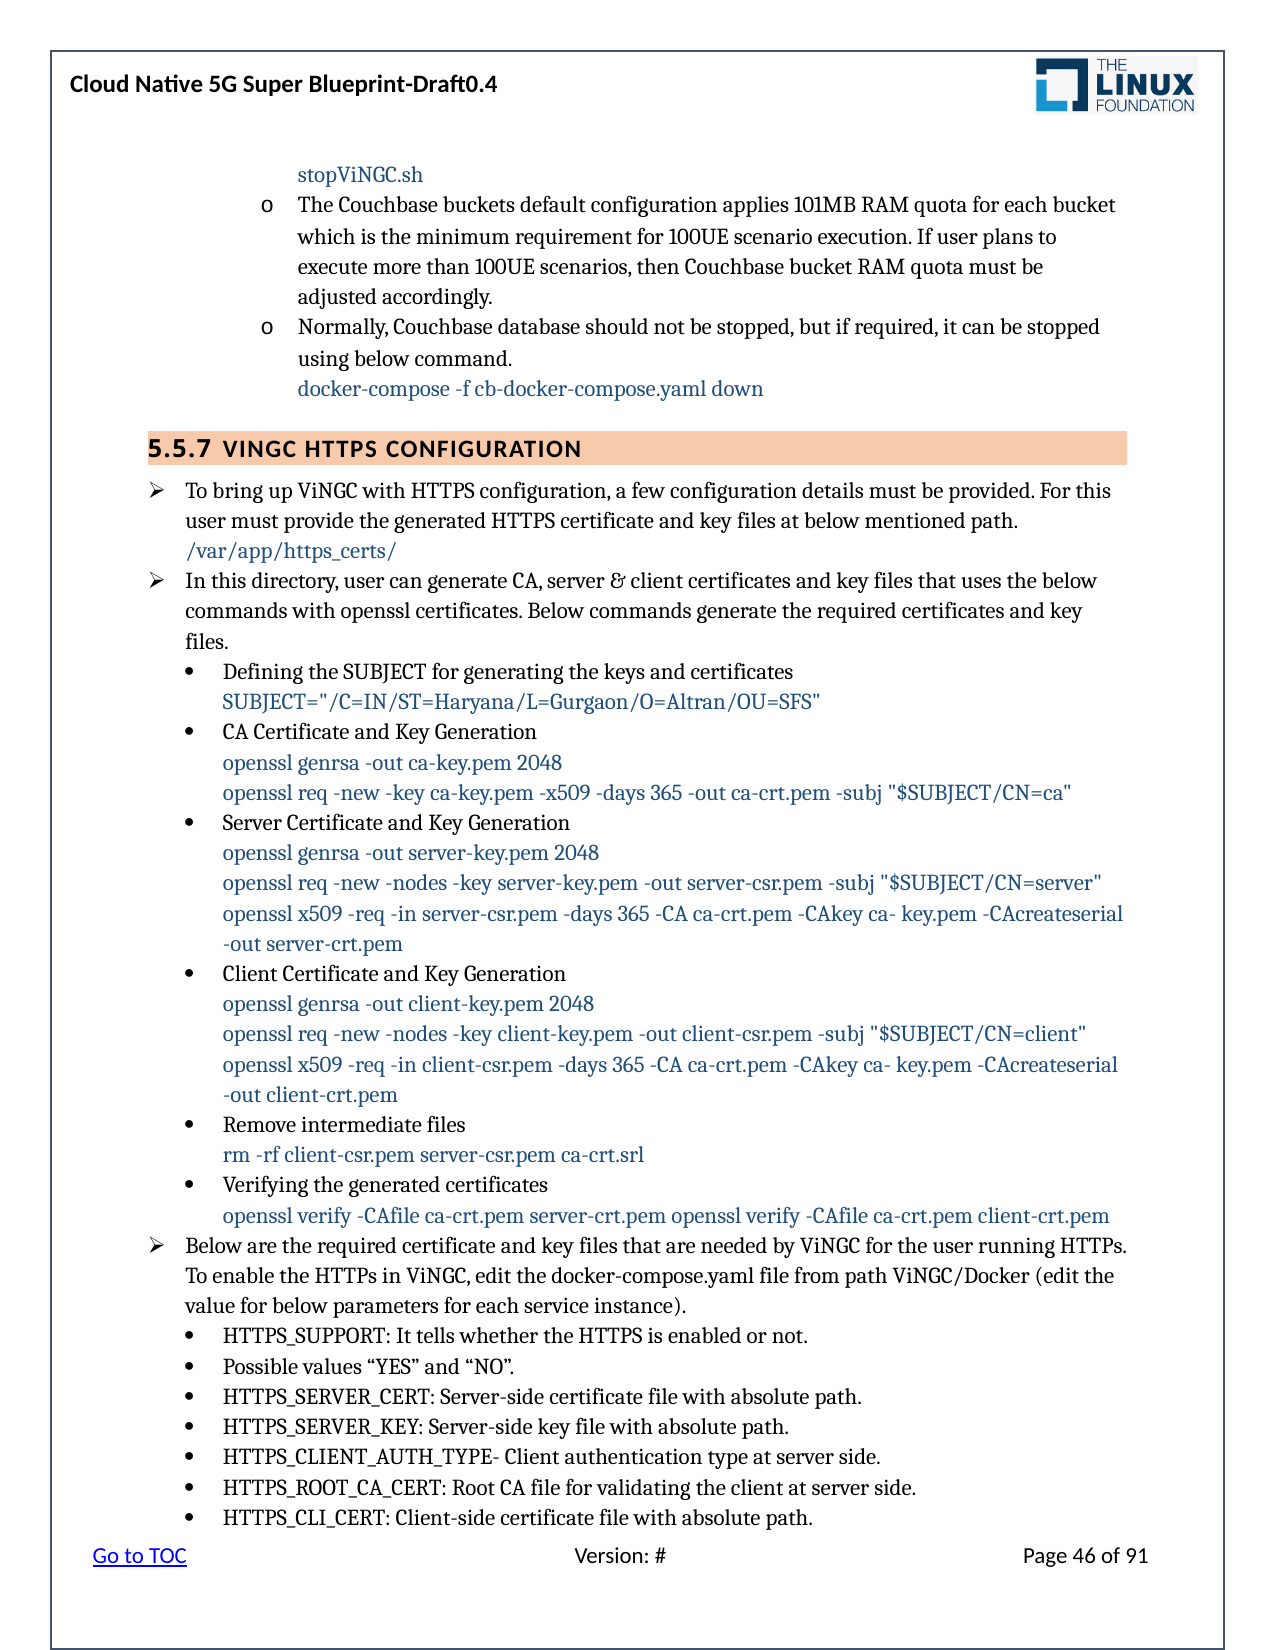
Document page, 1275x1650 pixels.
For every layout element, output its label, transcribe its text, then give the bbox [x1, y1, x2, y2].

list openssl req -new -nodes -key server-key.pem -out server-csr.pem -subj "$SUBJECT/CN=server" [223, 870, 1127, 897]
text ViNGC HTTPS configuration [148, 431, 1127, 465]
list HTTPS_CLIENT_AUTH_TYPE- Client authentication type at server side. [185, 1444, 1127, 1471]
list stopViNGC.sh [298, 162, 1127, 188]
list docker-compose -f cb-docker-compose.yaml down [298, 376, 1127, 402]
list openssl x509 -req -in client-csr.pem -days 365 -CA ca-crt.pem -CAkey ca- key.pem -CAcreateserial -out client-crt.pem [223, 1051, 1127, 1108]
list HTTPS_CLI_CERT: Client-side certificate file with absolute path. [185, 1504, 1127, 1531]
list Possible values “YES” and “NO”. [185, 1353, 1127, 1380]
list HTTPS_SUPPORT: It tells whether the HTTPS is enabled or not. [185, 1323, 1127, 1350]
list /var/app/https_certs/ [185, 538, 1127, 564]
list HTTPS_SERVER_CERT: Server-side certificate file with absolute path. [185, 1384, 1127, 1410]
picture [1034, 56, 1199, 115]
list CA Certificate and Key Generation [185, 719, 1127, 746]
list rm -rf client-csr.pem server-csr.pem ca-crt.srl [223, 1142, 1127, 1168]
list To bring up ViNGC with HTTPS configuration, a few configuration details must be provided. For this user must provide the generated HTTPS certificate and key files at below mentioned path. [148, 477, 1127, 534]
list Defining the SUBJECT for generating the keys and certificates SUBJECT="/C=IN/ST=Haryana/L=Gurgaon/O=Altran/OU=SFS" [185, 659, 1127, 715]
list In this directory, user can generate CA, server & client certificates and key files that uses the below commands with openssl certificates. Below commands generate the required certificates and key files. [148, 568, 1127, 655]
list HTTPS_ROOT_CA_CERT: Root CA file for validating the client at server side. [185, 1474, 1127, 1501]
list Server Certificate and Key Generation [185, 810, 1127, 836]
list openssl genrsa -out client-key.pem 2048 [223, 991, 1127, 1017]
list openssl genrsa -out ca-key.pem 2048 [223, 749, 1127, 776]
list openssl req -new -key ca-key.pem -x509 -days 365 -out ca-crt.pem -subj "$SUBJECT/CN=ca" [223, 779, 1127, 806]
list openssl req -new -nodes -key client-key.pem -out client-csr.pem -subj "$SUBJECT/CN=client" [223, 1021, 1127, 1048]
list Below are the required certificate and key files that are needed by ViNGC for the user running HTTPs. To enable the HTTPs in ViNGC, edit the docker-compose.yaml file from path ViNGC/Docker (edit the value for below parameters for each service instance). [148, 1233, 1127, 1319]
list HTTPS_SERVER_KEY: Server-side key file with absolute path. [185, 1414, 1127, 1440]
list Verifying the generated certificates [185, 1172, 1127, 1199]
list Remove intermediate files [185, 1112, 1127, 1138]
list openssl genrsa -out server-key.pem 2048 [223, 840, 1127, 866]
list Normally, Couchbase database should not be stopped, but if required, it can be stopped using below command. [260, 314, 1127, 372]
list The Couchbase buckets default configuration applies 101MB RAM quota for each bucket which is the minimum requirement for 100UE scenario execution. If user plans to execute more than 100UE scenarios, then Couchbase bucket RAM quota must be adjusted accordingly. [260, 192, 1127, 310]
list Client Certificate and Key Generation [185, 961, 1127, 987]
list openssl x509 -req -in server-csr.pem -days 365 -CA ca-crt.pem -CAkey ca- key.pem -CAcreateserial -out server-crt.pem [223, 900, 1127, 957]
list openssl verify -CAfile ca-crt.pem server-crt.pem openssl verify -CAfile ca-crt.pem client-crt.pem [223, 1202, 1127, 1229]
